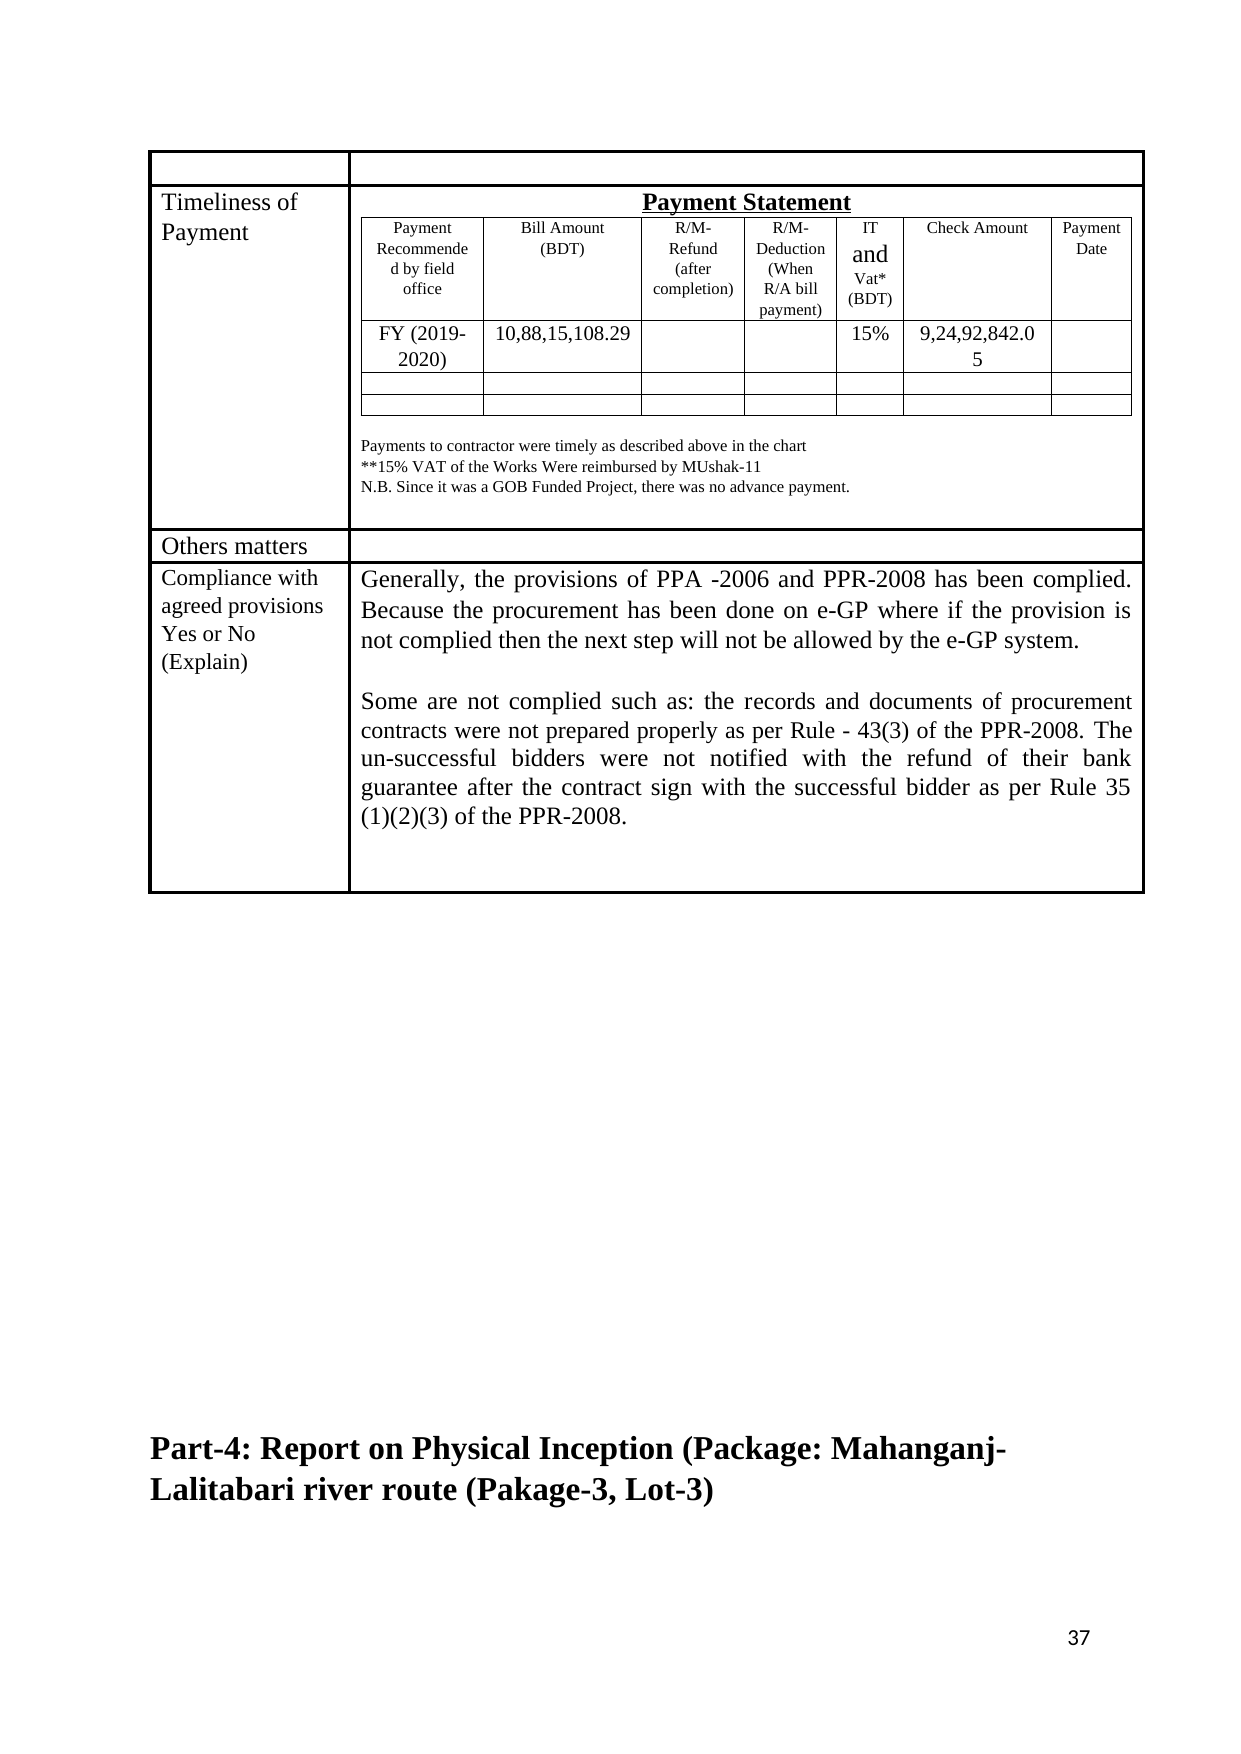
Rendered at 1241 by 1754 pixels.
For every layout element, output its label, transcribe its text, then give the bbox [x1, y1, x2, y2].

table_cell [152, 153, 348, 183]
table_cell [351, 531, 1142, 561]
table_cell Compliance with agreed provisions Yes or No (Explain) [152, 564, 348, 891]
table_cell Others matters [152, 531, 348, 561]
table_cell Generally, the provisions of PPA -2006 and PPR-2008 has been complied. Because the procurement has been done on e-GP where if the provision is not complied then the next step will not be allowed by the e-GP system. Some are not complied such as: the records and documents of procurement contracts were not prepared properly as per Rule - 43(3) of the PPR-2008. The un-successful bidders were not notified with the refund of their bank guarantee after the contract sign with the successful bidder as per Rule 35 (1)(2)(3) of the PPR-2008. [351, 564, 1142, 891]
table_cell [351, 153, 1142, 183]
table_cell Payment Statement Payments to contractor were timely as described above in the chart **15% VAT of the Works Were reimbursed by MUshak-11 N.B. Since it was a GOB Funded Project, there was no advance payment. [351, 187, 1142, 528]
text Part-4: Report on Physical Inception (Package: Mahanganj-Lalitabari river route (Pakage-3, Lot-3) [150, 1429, 1090, 1508]
table_cell Timeliness of Payment [152, 187, 348, 528]
